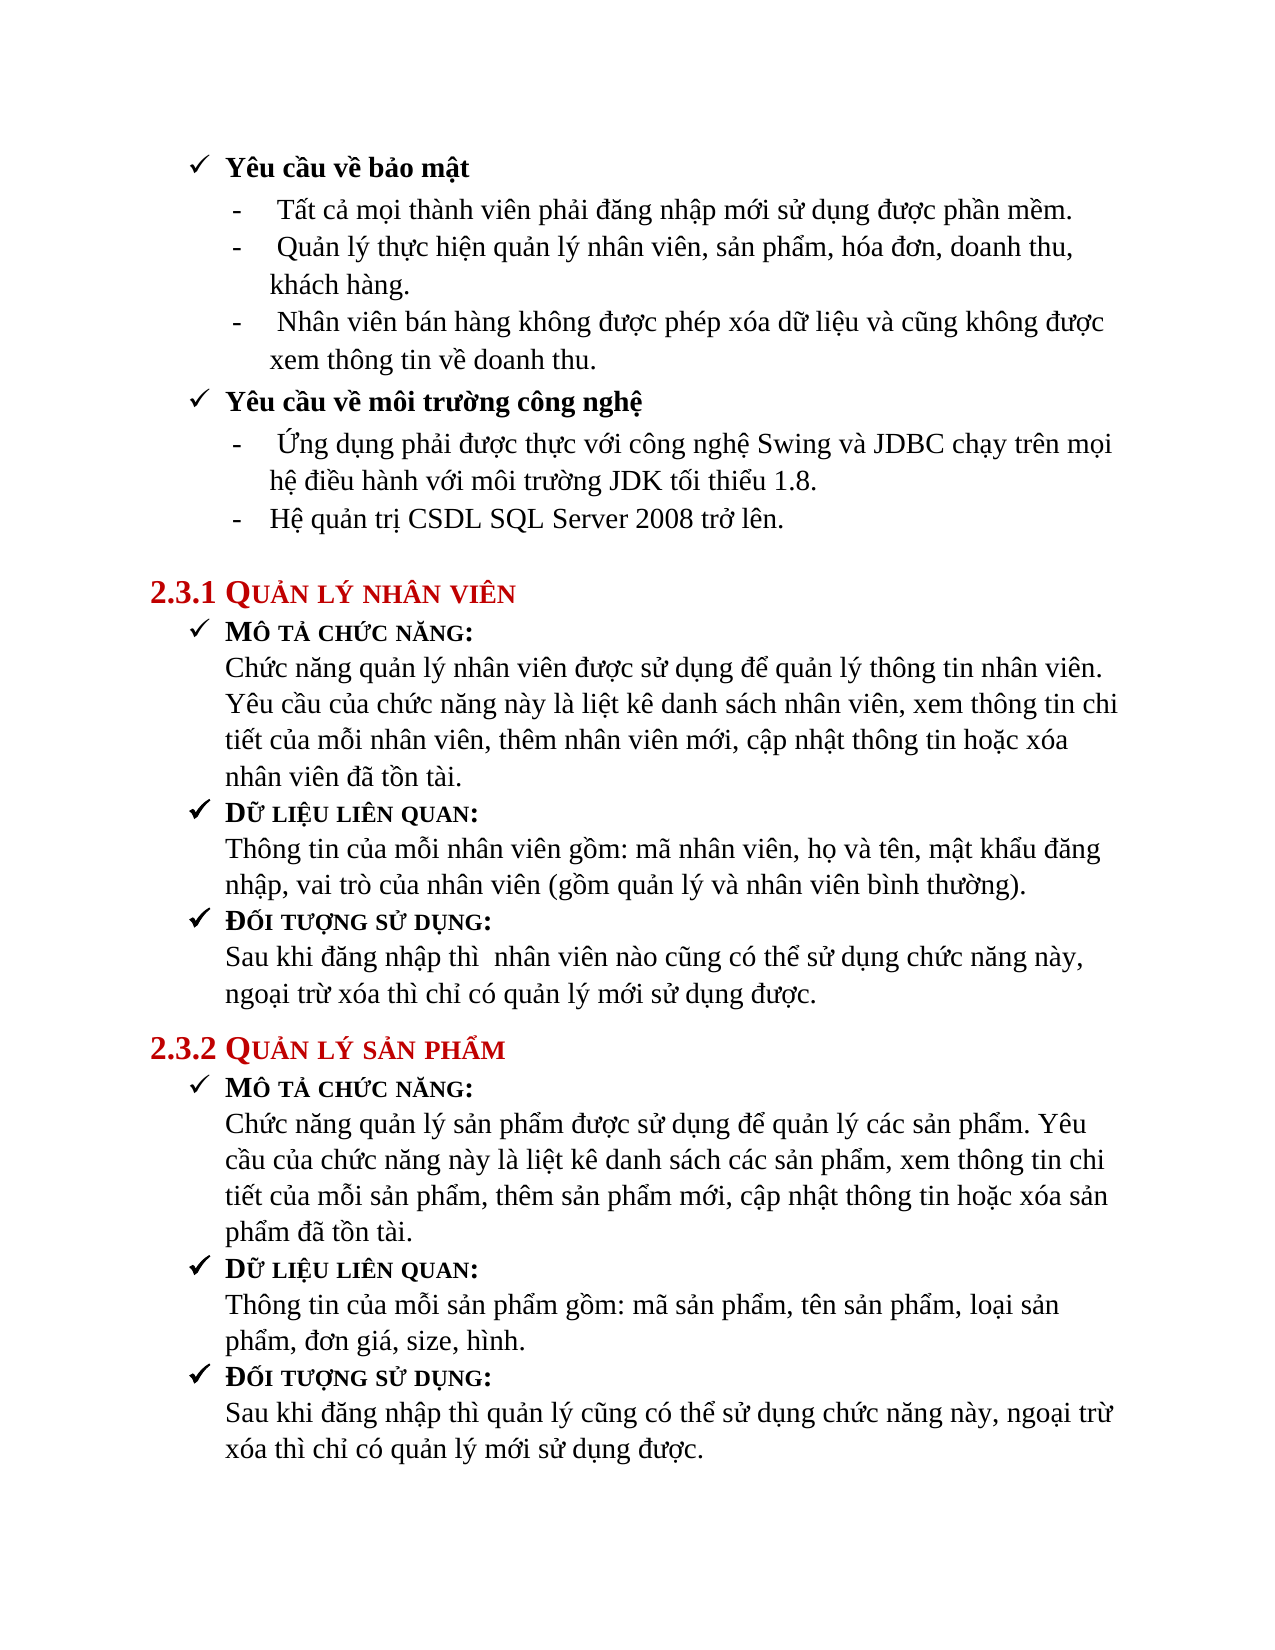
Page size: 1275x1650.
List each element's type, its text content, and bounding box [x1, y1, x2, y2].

list Mô tả chức năng: [187, 614, 1125, 648]
list Thông tin của mỗi sản phẩm gồm: mã sản phẩm, tên sản phẩm, loại sản phẩm, đơn giá, size, hình. [225, 1287, 1125, 1357]
list Chức năng quản lý sản phẩm được sử dụng để quản lý các sản phẩm. Yêu cầu của chức năng này là liệt kê danh sách các sản phẩm, xem thông tin chi tiết của mỗi sản phẩm, thêm sản phẩm mới, cập nhật thông tin hoặc xóa sản phẩm đã tồn tài. [225, 1106, 1125, 1248]
list Đối tượng sử dụng: [187, 903, 1125, 937]
subtitle Quản lý nhân viên [150, 573, 1125, 611]
list Thông tin của mỗi nhân viên gồm: mã nhân viên, họ và tên, mật khẩu đăng nhập, vai trò của nhân viên (gồm quản lý và nhân viên bình thường). [225, 831, 1125, 901]
list Tất cả mọi thành viên phải đăng nhập mới sử dụng được phần mềm. [232, 192, 1121, 226]
list Yêu cầu về bảo mật [187, 150, 1121, 184]
list Yêu cầu về môi trường công nghệ [187, 384, 1121, 417]
subtitle Quản lý sản phẩm [150, 1028, 1125, 1067]
list Mô tả chức năng: [187, 1070, 1125, 1103]
list Quản lý thực hiện quản lý nhân viên, sản phẩm, hóa đơn, doanh thu, khách hàng. [232, 229, 1121, 301]
list Sau khi đăng nhập thì quản lý cũng có thể sử dụng chức năng này, ngoại trừ xóa thì chỉ có quản lý mới sử dụng được. [225, 1396, 1125, 1465]
list Ứng dụng phải được thực với công nghệ Swing và JDBC chạy trên mọi hệ điều hành với môi trường JDK tối thiểu 1.8. [232, 426, 1121, 497]
list Hệ quản trị CSDL SQL Server 2008 trở lên. [232, 501, 1121, 534]
list Nhân viên bán hàng không được phép xóa dữ liệu và cũng không được xem thông tin về doanh thu. [232, 304, 1121, 376]
list Chức năng quản lý nhân viên được sử dụng để quản lý thông tin nhân viên. Yêu cầu của chức năng này là liệt kê danh sách nhân viên, xem thông tin chi tiết của mỗi nhân viên, thêm nhân viên mới, cập nhật thông tin hoặc xóa nhân viên đã tồn tài. [225, 650, 1125, 792]
list Đối tượng sử dụng: [187, 1359, 1125, 1393]
list Dữ liệu liên quan: [187, 1251, 1125, 1284]
list Sau khi đăng nhập thì nhân viên nào cũng có thể sử dụng chức năng này, ngoại trừ xóa thì chỉ có quản lý mới sử dụng được. [225, 939, 1125, 1009]
list Dữ liệu liên quan: [187, 795, 1125, 828]
